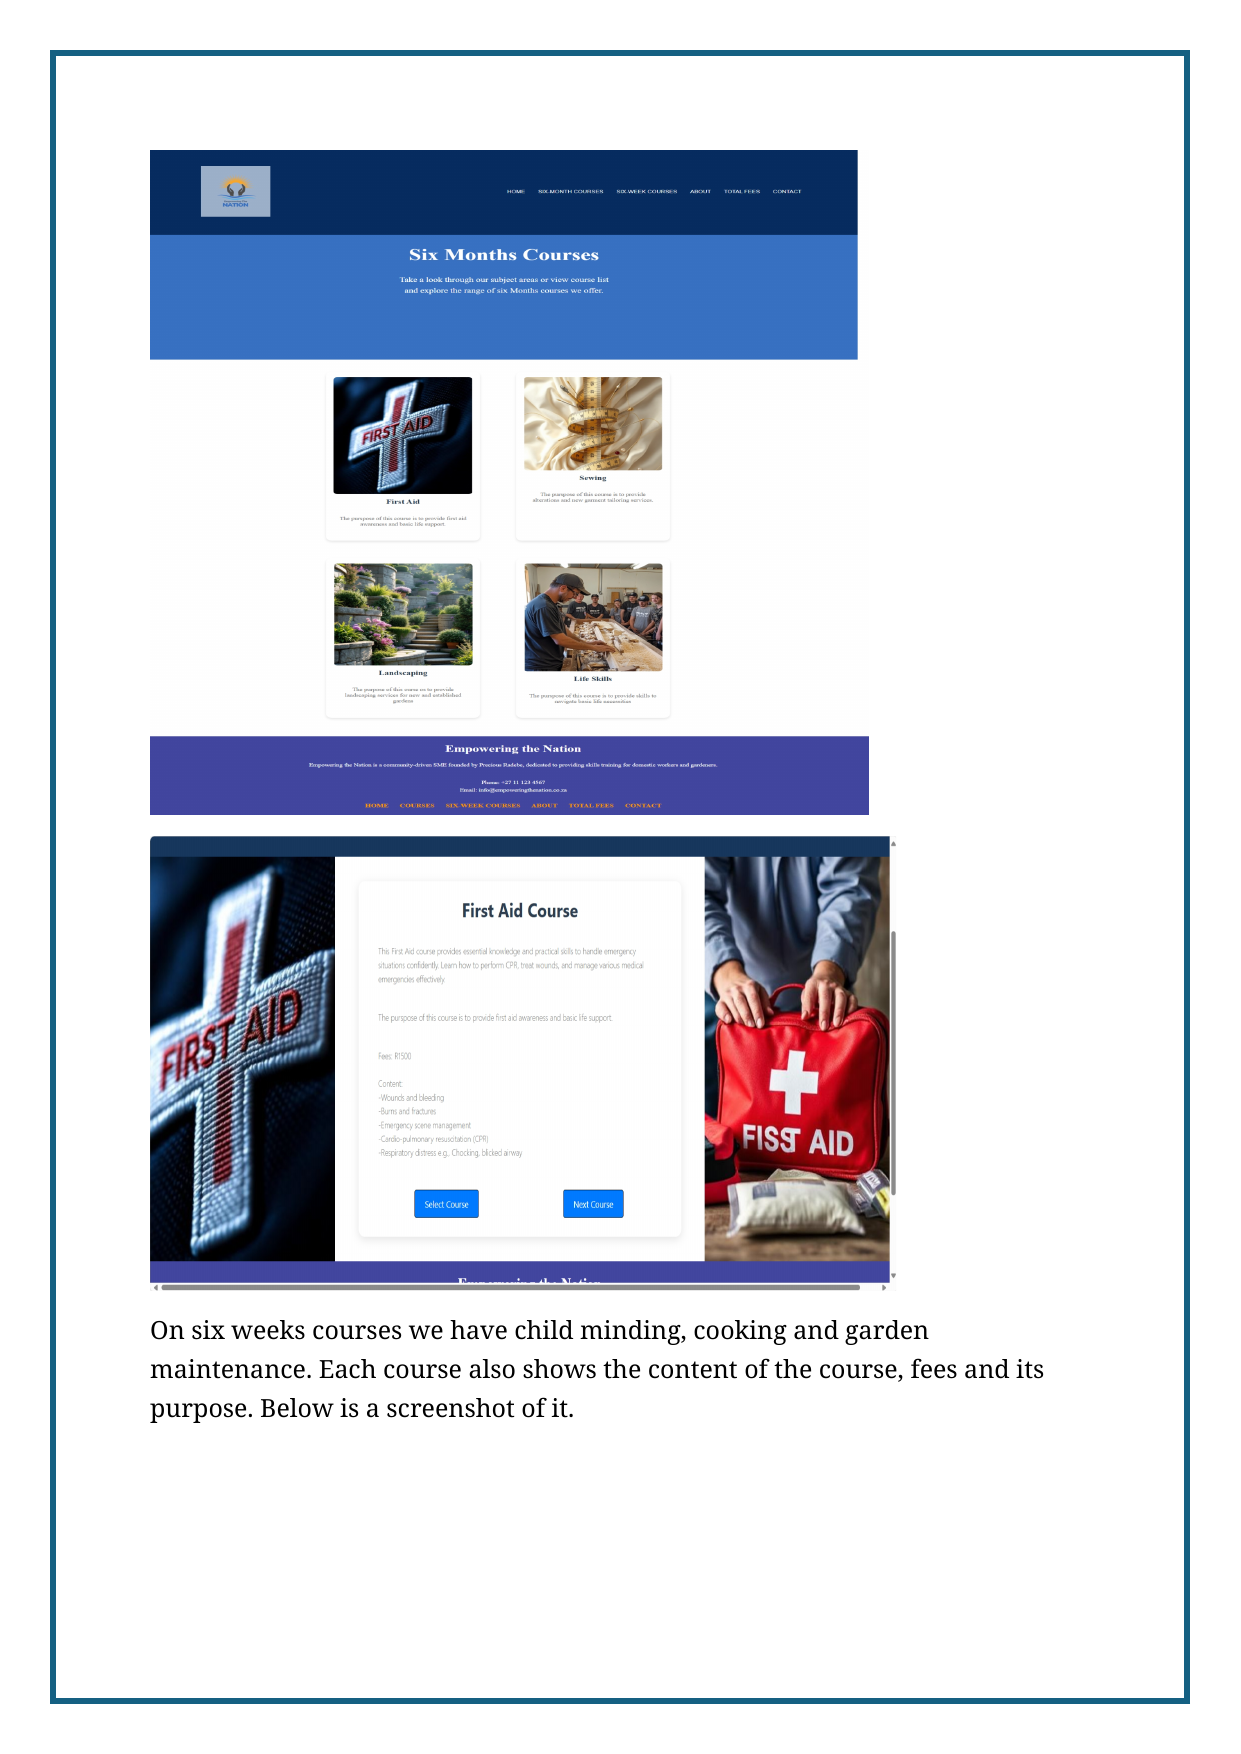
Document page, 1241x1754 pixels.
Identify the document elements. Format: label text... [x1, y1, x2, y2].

picture [150, 150, 869, 815]
text On six weeks courses we have child minding, cooking and garden maintenance. Each course also shows the content of the course, fees and its purpose. Below is a screenshot of it. [150, 1312, 1090, 1425]
picture [150, 836, 897, 1291]
